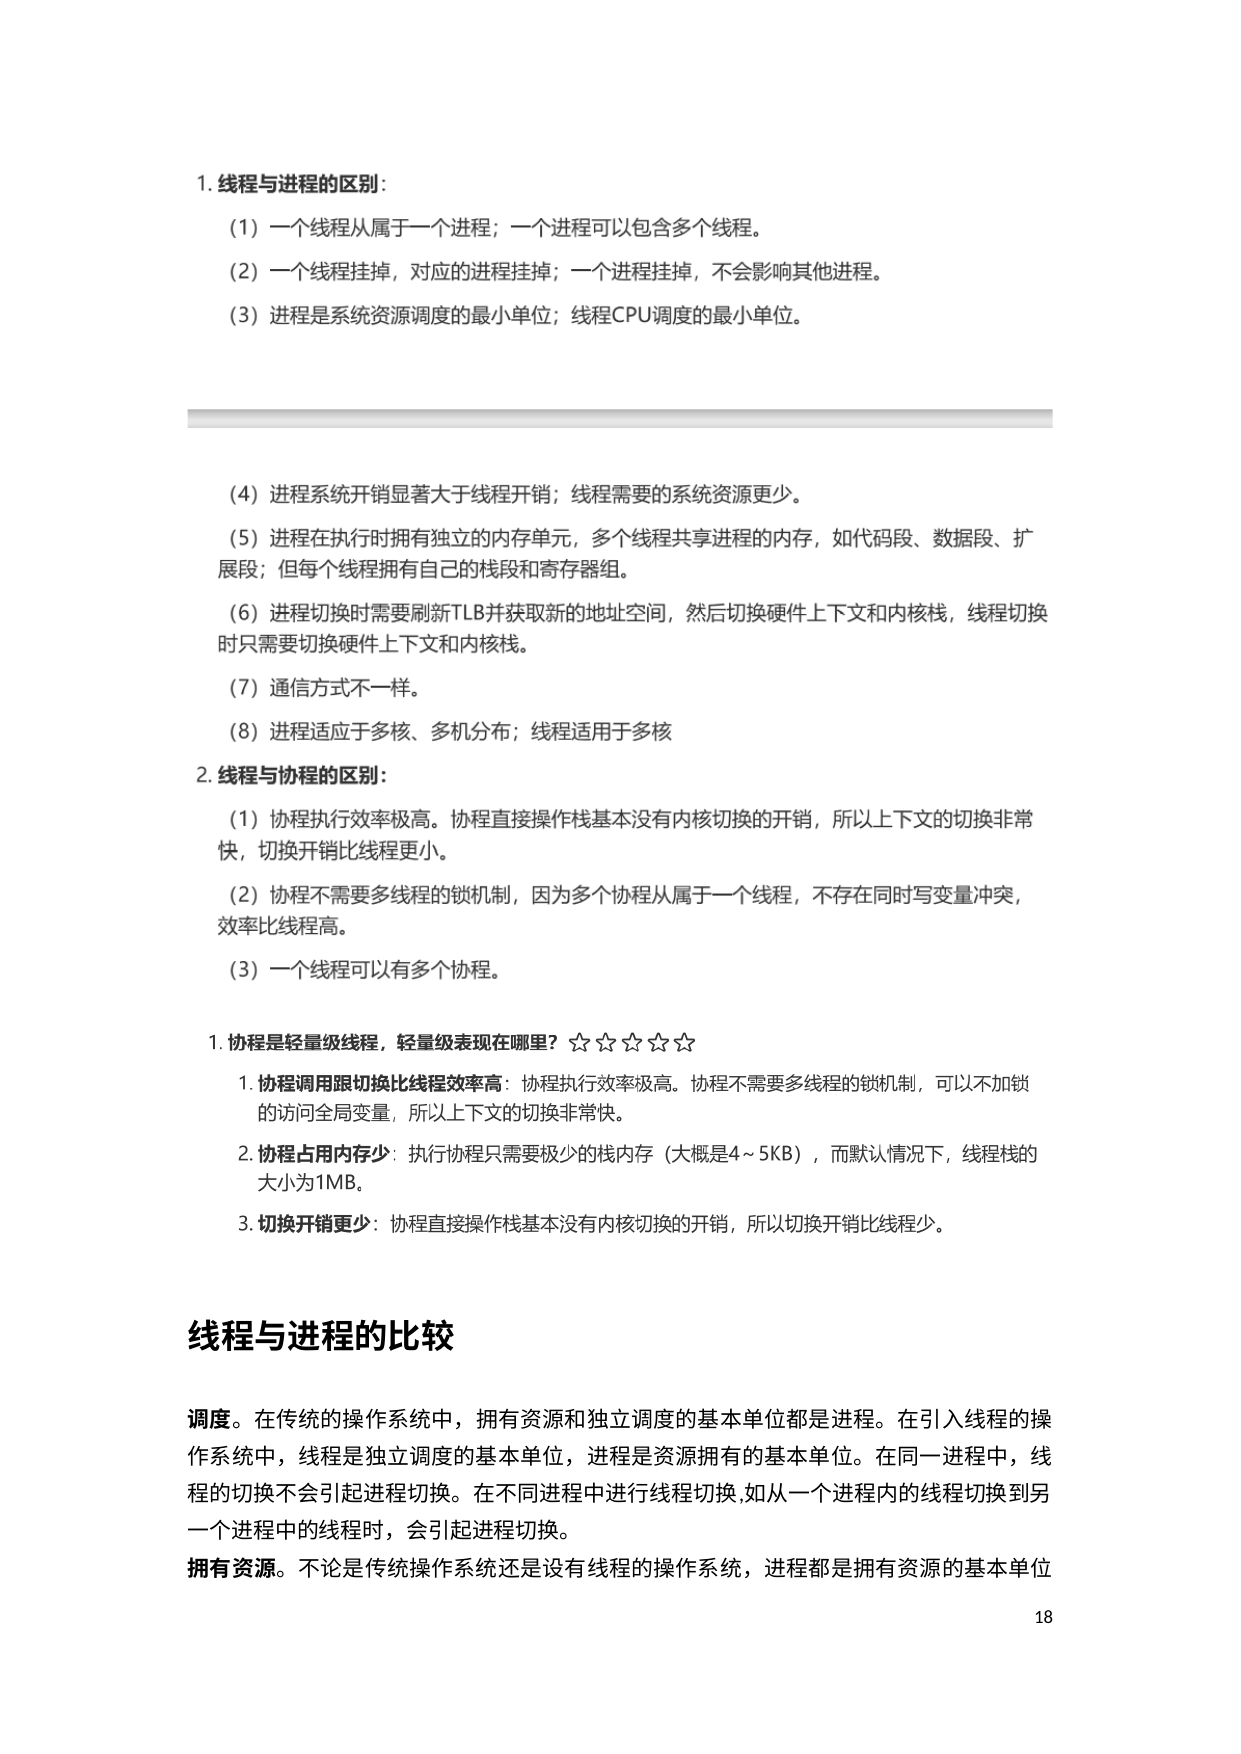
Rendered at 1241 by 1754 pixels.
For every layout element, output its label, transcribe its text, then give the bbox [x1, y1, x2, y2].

picture [187, 162, 1053, 985]
text 调度。在传统的操作系统中，拥有资源和独立调度的基本单位都是进程。在引入线程的操作系统中，线程是独立调度的基本单位，进程是资源拥有的基本单位。在同一进程中，线程的切换不会引起进程切换。在不同进程中进行线程切换,如从一个进程内的线程切换到另一个进程中的线程时，会引起进程切换。 [187, 1401, 1053, 1546]
subtitle 线程与进程的比较 [187, 1302, 1053, 1367]
picture [187, 1011, 1053, 1247]
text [187, 1550, 1053, 1583]
